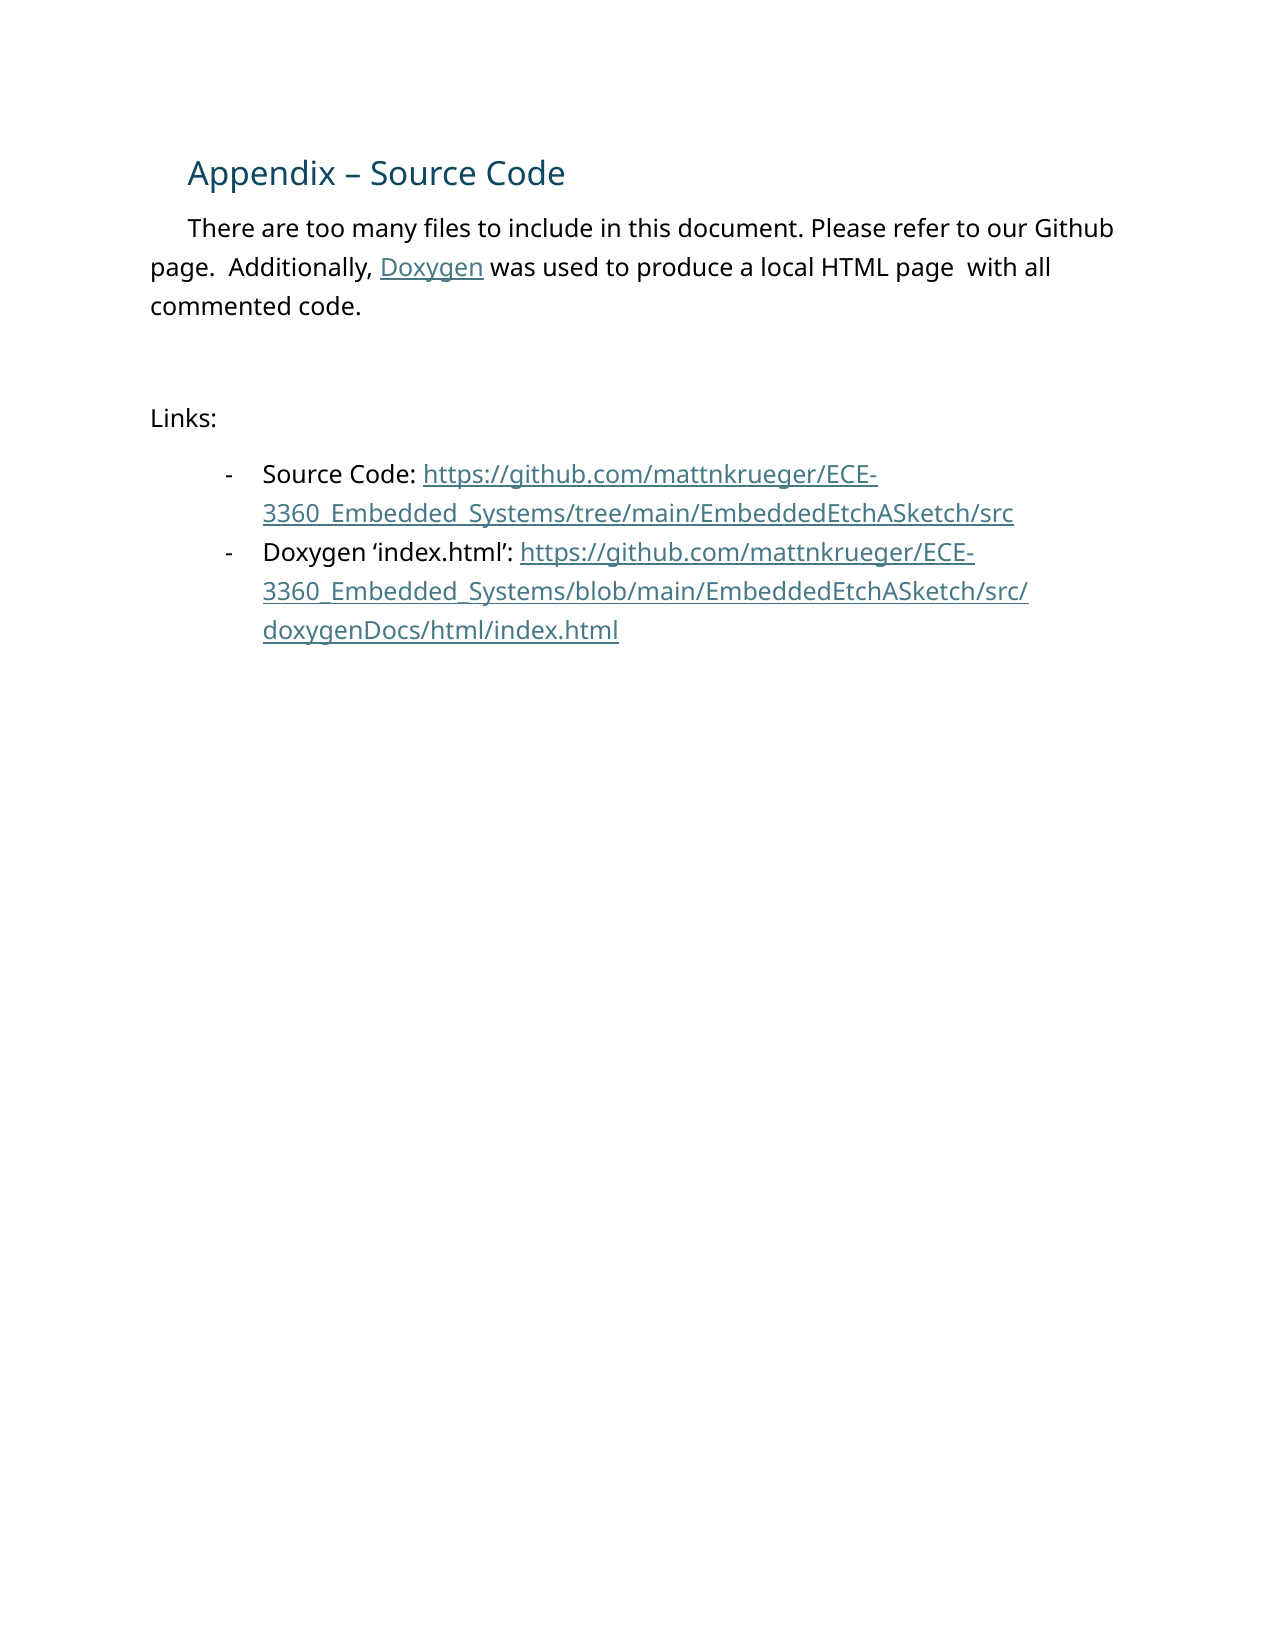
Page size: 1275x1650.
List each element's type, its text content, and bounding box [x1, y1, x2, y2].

text Links: [150, 401, 1125, 434]
text There are too many files to include in this document. Please refer to our Github page. Additionally, Doxygen was used to produce a local HTML page with all commented code. [150, 211, 1125, 323]
subtitle Appendix – Source Code [150, 150, 1125, 195]
list Source Code: https://github.com/mattnkrueger/ECE-3360_Embedded_Systems/tree/main/EmbeddedEtchASketch/src [225, 456, 1125, 529]
list Doxygen ‘index.html’: https://github.com/mattnkrueger/ECE-3360_Embedded_Systems/blob/main/EmbeddedEtchASketch/src/doxygenDocs/html/index.html [225, 535, 1125, 647]
